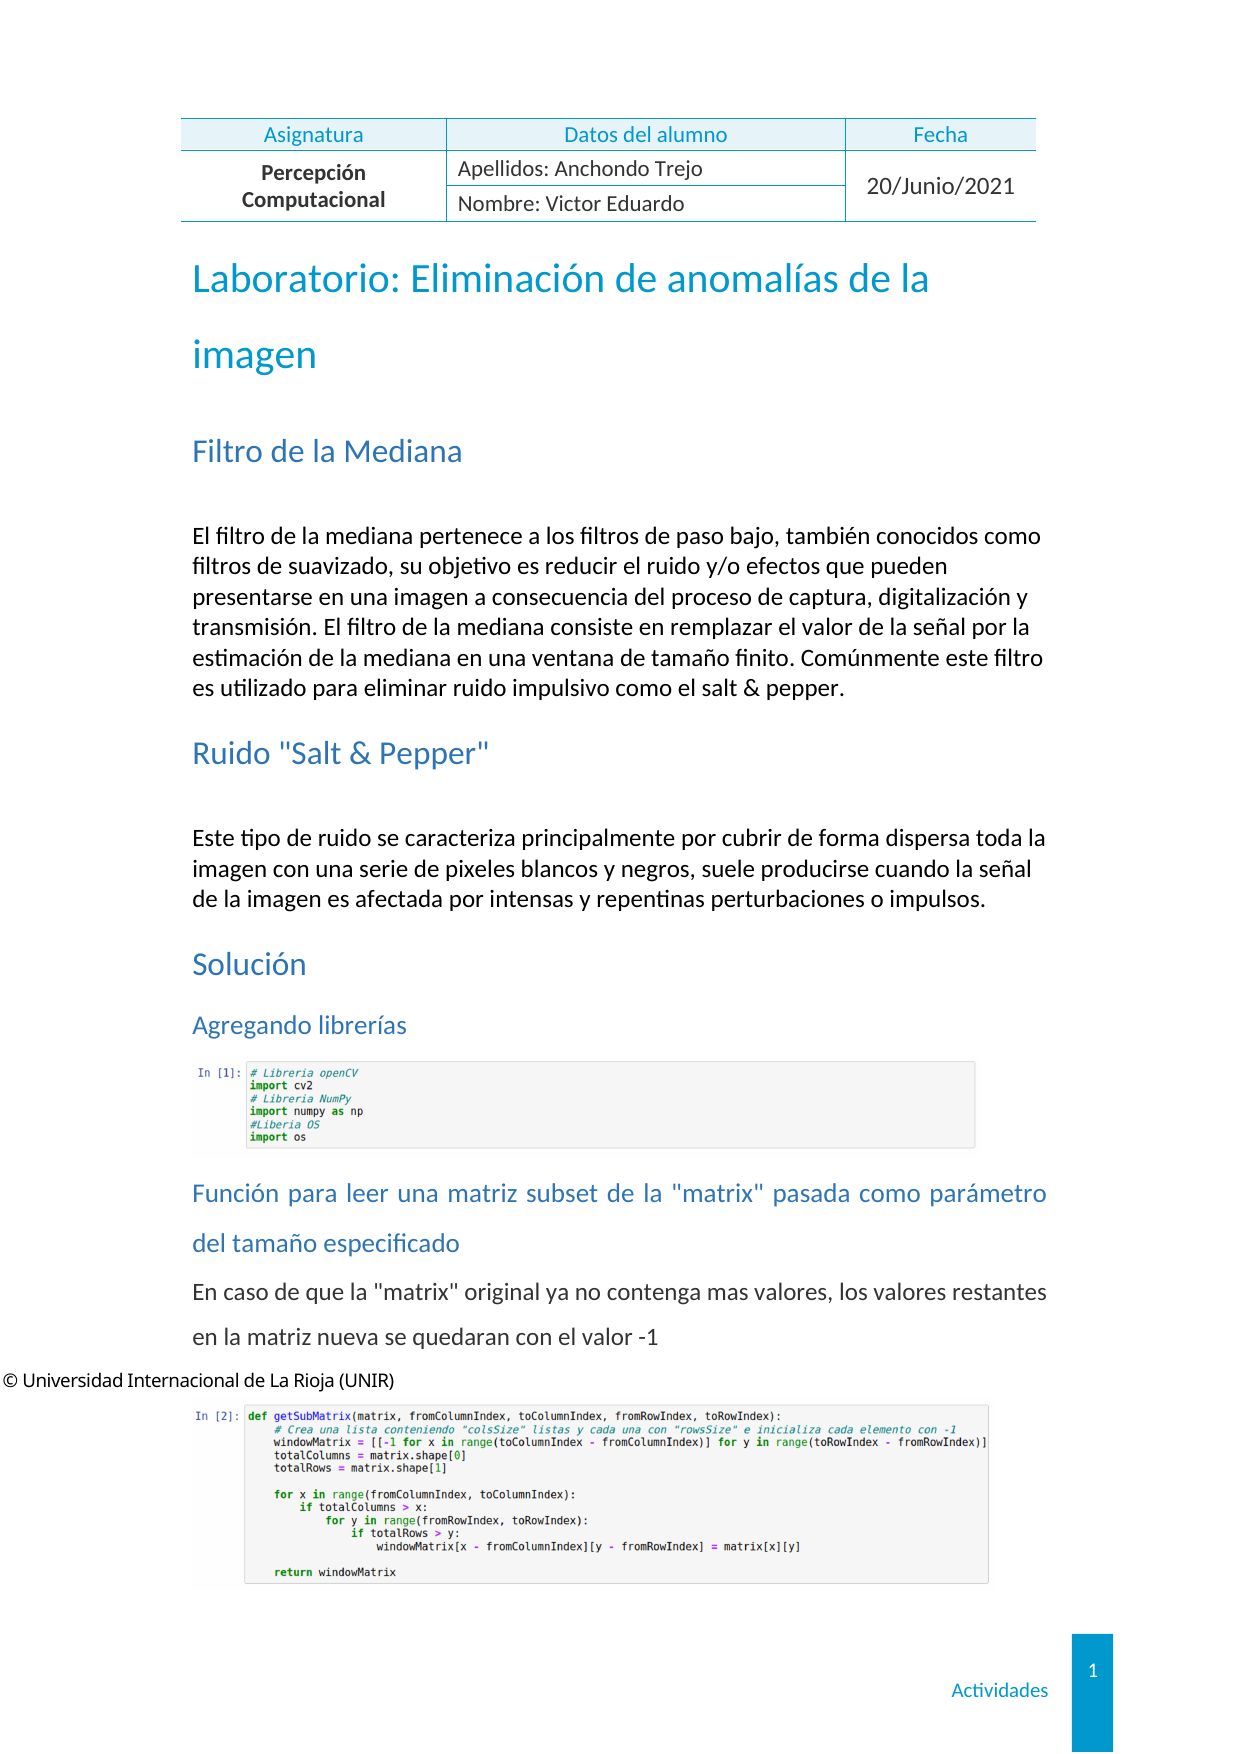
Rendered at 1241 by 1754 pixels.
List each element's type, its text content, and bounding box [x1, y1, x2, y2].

subtitle Ruido "Salt & Pepper" [192, 732, 1048, 773]
picture [192, 1396, 995, 1590]
subtitle Agregando librerías [192, 1008, 1048, 1041]
text El filtro de la mediana pertenece a los filtros de paso bajo, también conocidos como filtros de suavizado, su objetivo es reducir el ruido y/o efectos que pueden presentarse en una imagen a consecuencia del proceso de captura, digitalización y transmisión. El filtro de la mediana consiste en remplazar el valor de la señal por la estimación de la mediana en una ventana de tamaño finito. Comúnmente este filtro es utilizado para eliminar ruido impulsivo como el salt & pepper. [192, 520, 1048, 703]
subtitle Función para leer una matriz subset de la "matrix" pasada como parámetro del tamaño especificado [192, 1177, 1048, 1259]
text Laboratorio: Eliminación de anomalías de la imagen [192, 252, 1048, 379]
text En caso de que la "matrix" original ya no contenga mas valores, los valores restantes en la matriz nueva se quedaran con el valor -1 [192, 1276, 1048, 1352]
subtitle Filtro de la Mediana [192, 430, 1048, 471]
subtitle Solución [192, 943, 1048, 984]
picture [192, 1057, 982, 1158]
text Este tipo de ruido se caracteriza principalmente por cubrir de forma dispersa toda la imagen con una serie de pixeles blancos y negros, suele producirse cuando la señal de la imagen es afectada por intensas y repentinas perturbaciones o impulsos. [192, 822, 1048, 914]
